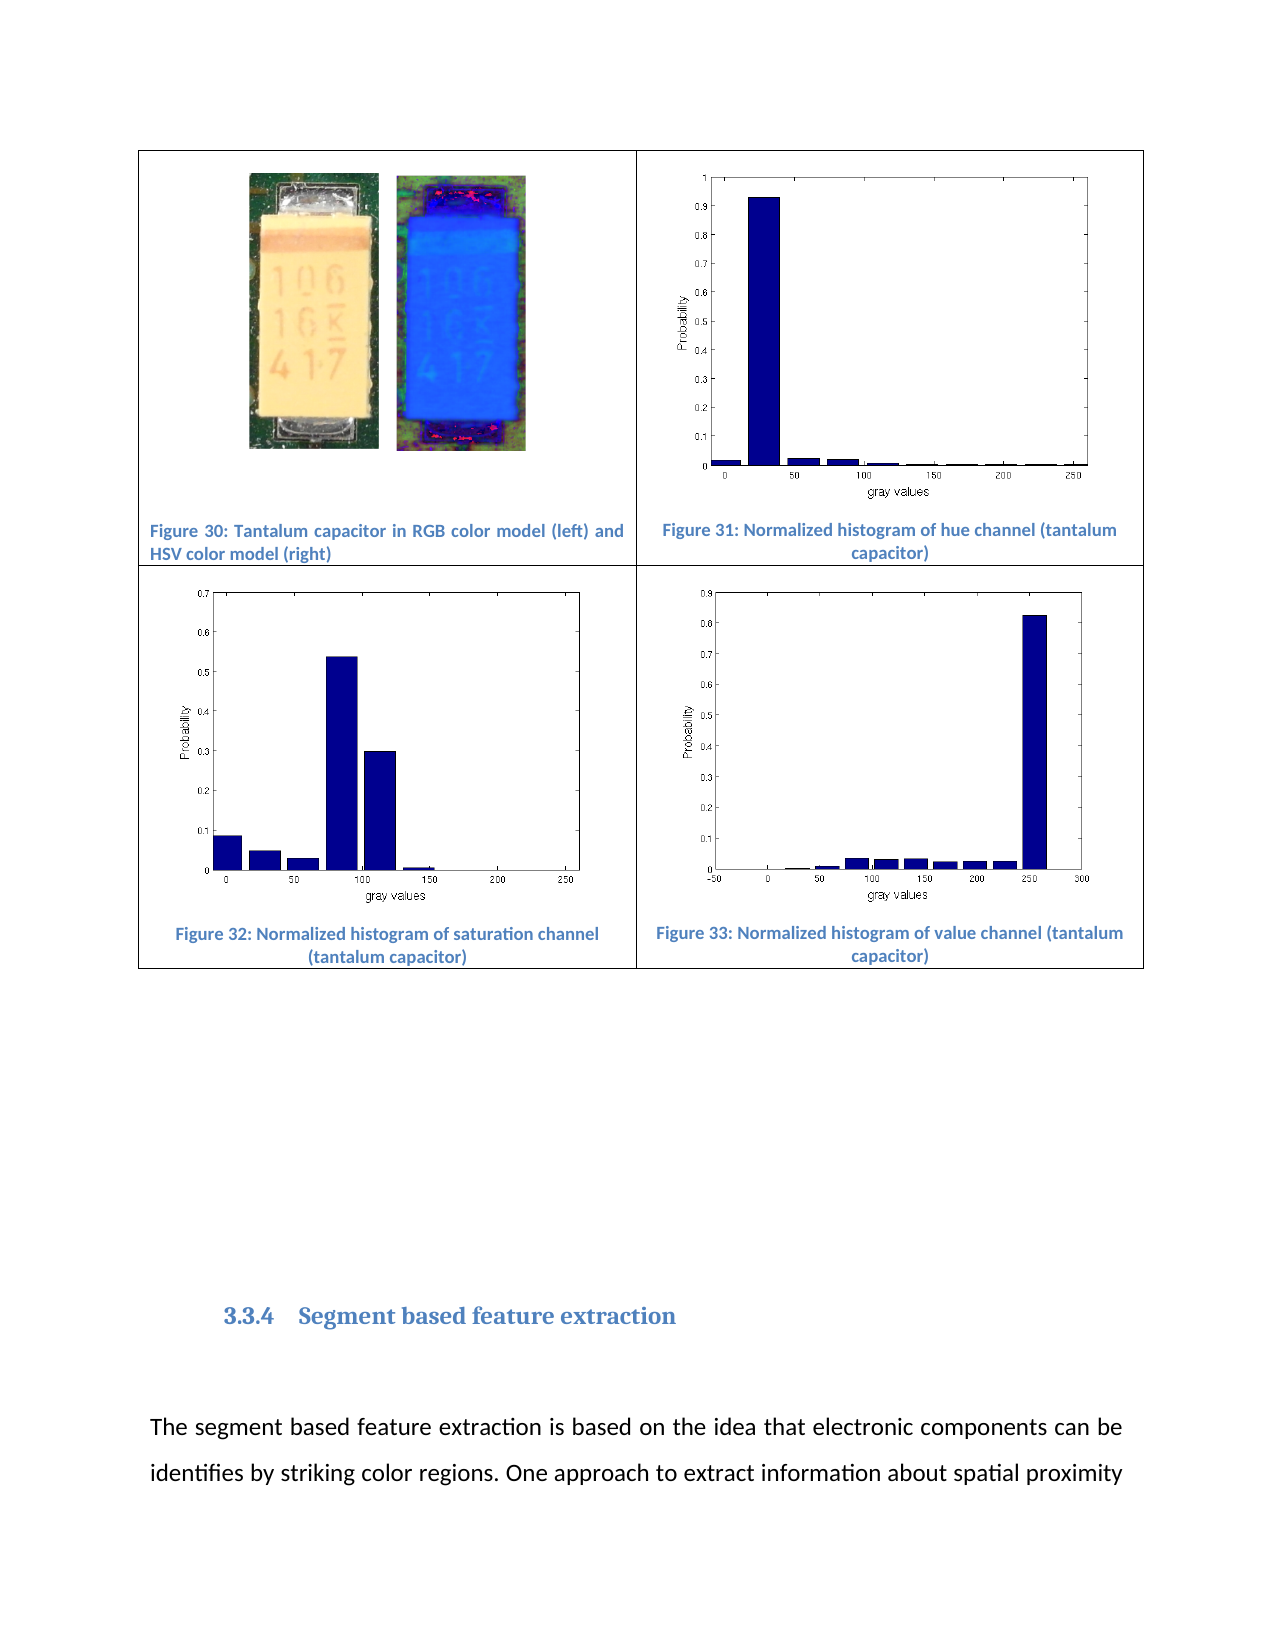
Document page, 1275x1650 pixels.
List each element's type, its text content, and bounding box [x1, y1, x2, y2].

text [150, 1412, 1125, 1488]
picture [654, 566, 1126, 906]
picture [647, 151, 1133, 503]
picture [249, 173, 526, 451]
picture [151, 566, 624, 907]
subtitle Segment based feature extraction [224, 1302, 1125, 1331]
